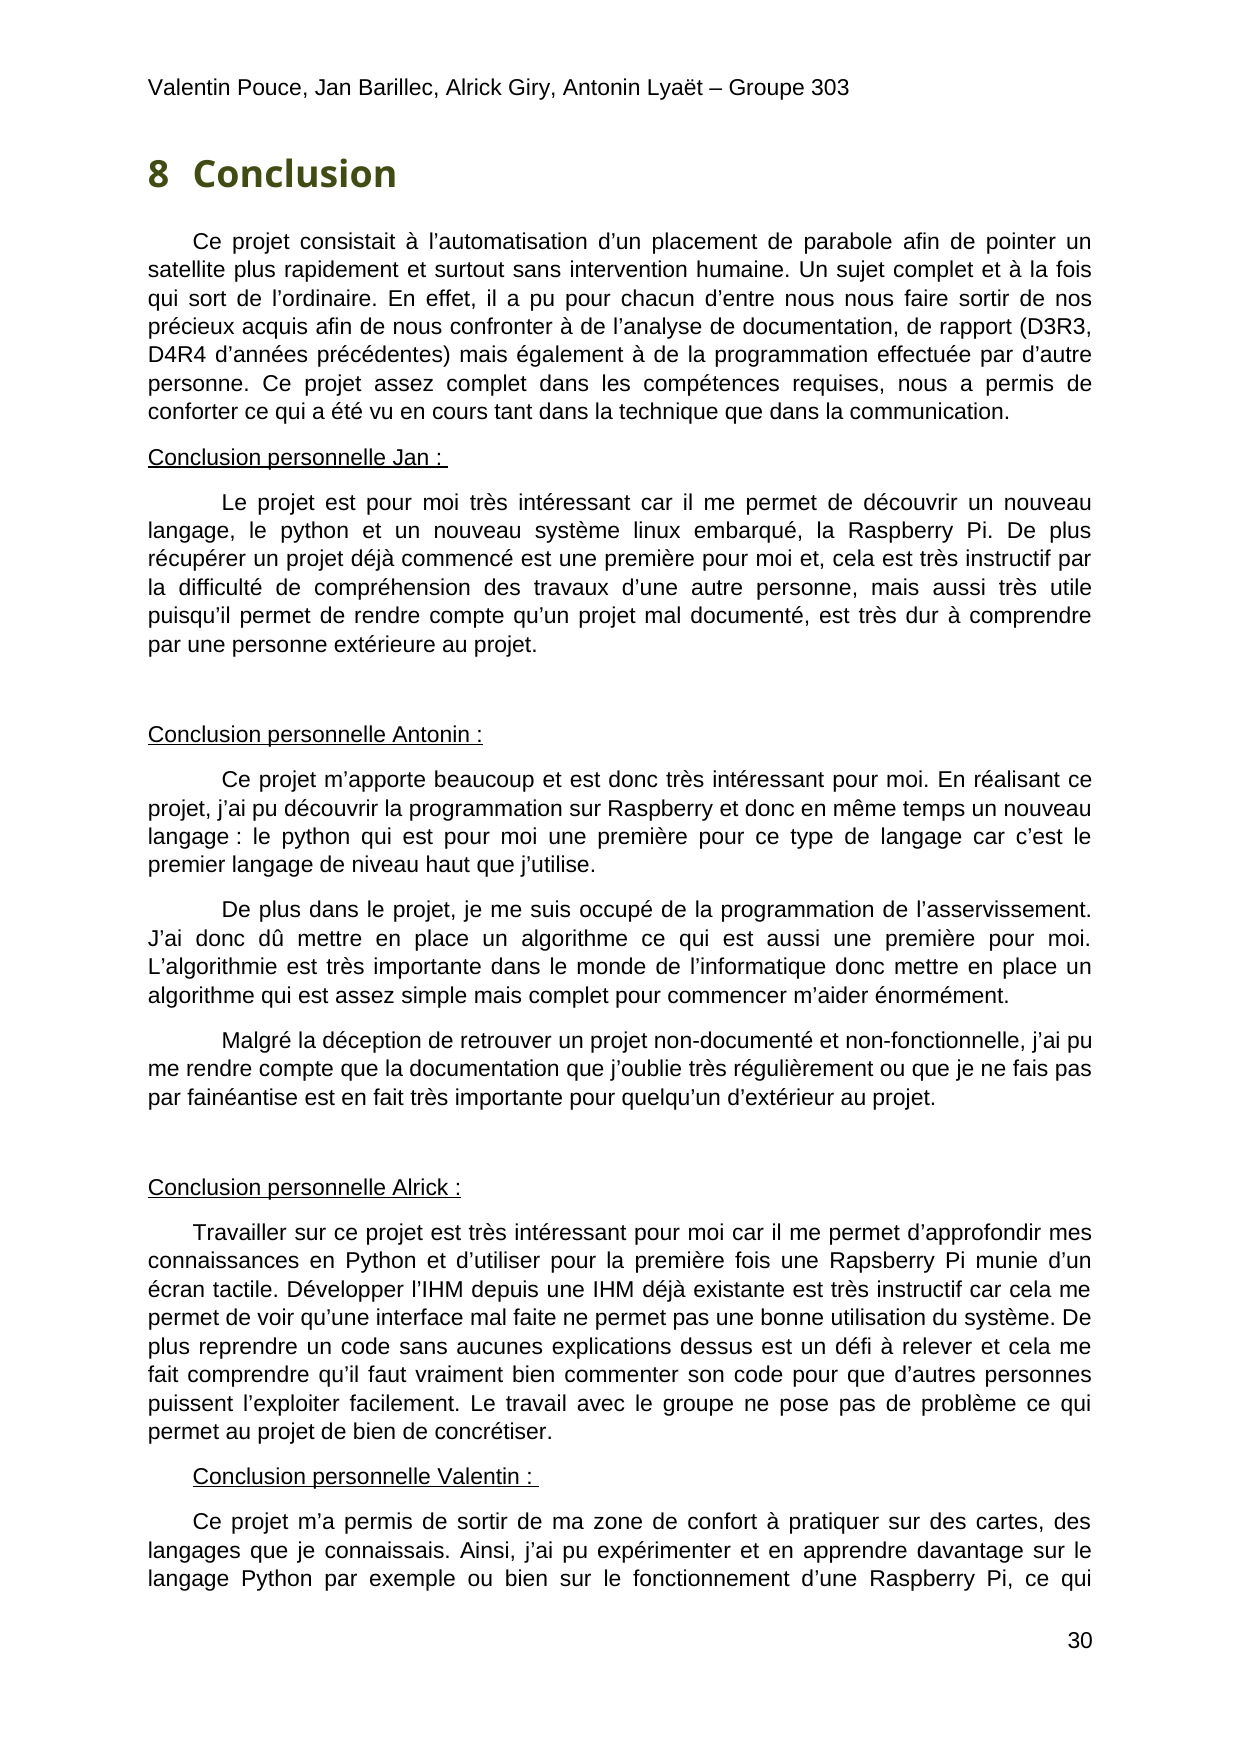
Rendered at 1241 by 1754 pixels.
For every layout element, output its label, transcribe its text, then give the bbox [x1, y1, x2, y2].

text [148, 1508, 1093, 1592]
text Le projet est pour moi très intéressant car il me permet de découvrir un nouveau langage, le python et un nouveau système linux embarqué, la Raspberry Pi. De plus récupérer un projet déjà commencé est une première pour moi et, cela est très instructif par la difficulté de compréhension des travaux d’une autre personne, mais aussi très utile puisqu’il permet de rendre compte qu’un projet mal documenté, est très dur à comprendre par une personne extérieure au projet. [148, 488, 1093, 657]
text Conclusion personnelle Jan : [148, 443, 1093, 470]
text Conclusion personnelle Alrick : [148, 1174, 1093, 1200]
text De plus dans le projet, je me suis occupé de la programmation de l’asservissement. J’ai donc dû mettre en place un algorithme ce qui est aussi une première pour moi. L’algorithmie est très importante dans le monde de l’informatique donc mettre en place un algorithme qui est assez simple mais complet pour commencer m’aider énormément. [148, 896, 1093, 1008]
text Malgré la déception de retrouver un projet non-documenté et non-fonctionnelle, j’ai pu me rendre compte que la documentation que j’oublie très régulièrement ou que je ne fais pas par fainéantise est en fait très importante pour quelqu’un d’extérieur au projet. [148, 1027, 1093, 1110]
subtitle Conclusion [148, 148, 1093, 199]
text Conclusion personnelle Valentin : [148, 1463, 1093, 1489]
text Ce projet consistait à l’automatisation d’un placement de parabole afin de pointer un satellite plus rapidement et surtout sans intervention humaine. Un sujet complet et à la fois qui sort de l’ordinaire. En effet, il a pu pour chacun d’entre nous nous faire sortir de nos précieux acquis afin de nous confronter à de l’analyse de documentation, de rapport (D3R3, D4R4 d’années précédentes) mais également à de la programmation effectuée par d’autre personne. Ce projet assez complet dans les compétences requises, nous a permis de conforter ce qui a été vu en cours tant dans la technique que dans la communication. [148, 228, 1093, 425]
text Travailler sur ce projet est très intéressant pour moi car il me permet d’approfondir mes connaissances en Python et d’utiliser pour la première fois une Rapsberry Pi munie d’un écran tactile. Développer l’IHM depuis une IHM déjà existante est très instructif car cela me permet de voir qu’une interface mal faite ne permet pas une bonne utilisation du système. De plus reprendre un code sans aucunes explications dessus est un défi à relever et cela me fait comprendre qu’il faut vraiment bien commenter son code pour que d’autres personnes puissent l’exploiter facilement. Le travail avec le groupe ne pose pas de problème ce qui permet au projet de bien de concrétiser. [148, 1219, 1093, 1444]
text Ce projet m’apporte beaucoup et est donc très intéressant pour moi. En réalisant ce projet, j’ai pu découvrir la programmation sur Raspberry et donc en même temps un nouveau langage : le python qui est pour moi une première pour ce type de langage car c’est le premier langage de niveau haut que j’utilise. [148, 766, 1093, 878]
text Conclusion personnelle Antonin : [148, 721, 1093, 747]
